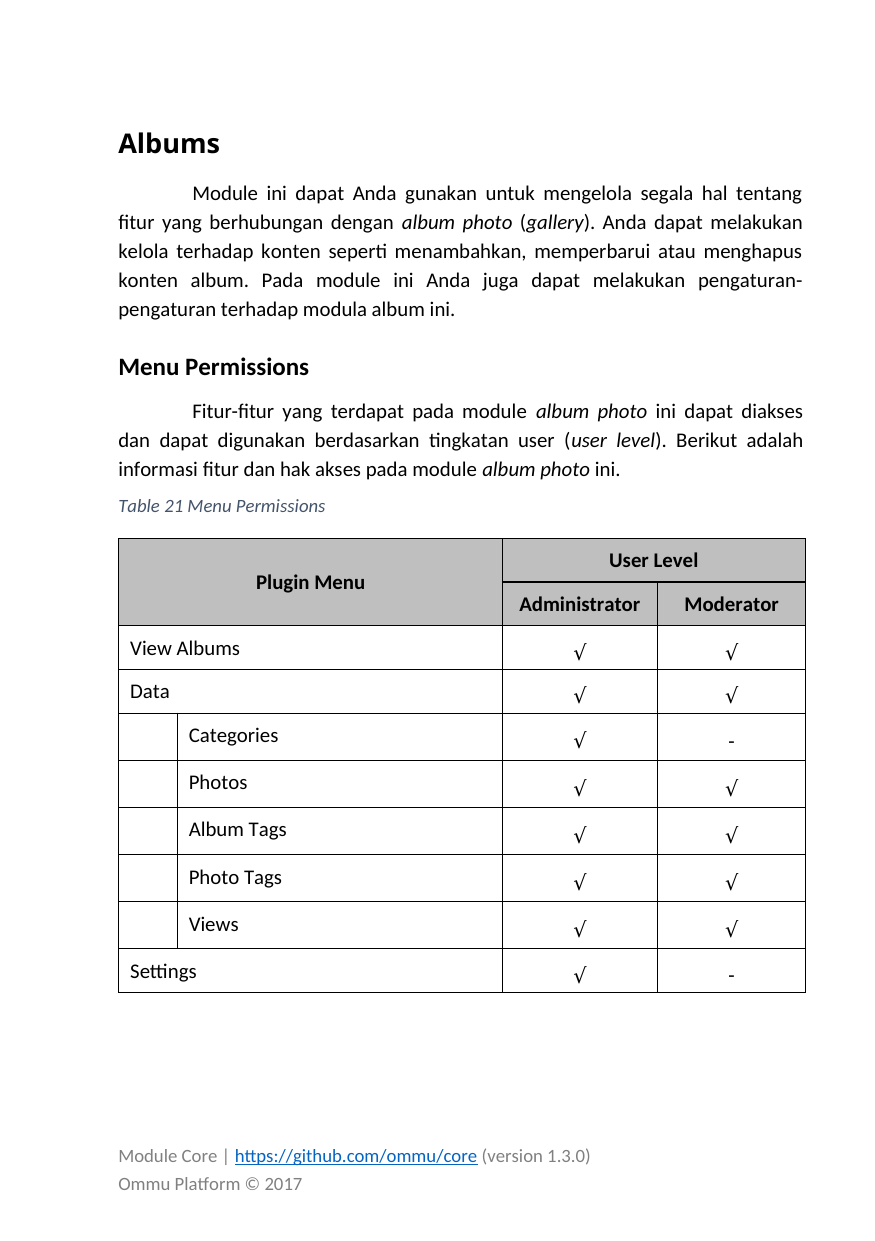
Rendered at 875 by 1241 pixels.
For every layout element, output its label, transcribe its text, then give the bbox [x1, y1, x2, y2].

table_cell √ [503, 902, 657, 948]
table_cell Administrator [503, 583, 657, 625]
table_cell √ [503, 855, 657, 901]
table_cell √ [658, 761, 805, 807]
table_cell Photos [178, 761, 502, 807]
subtitle Albums [118, 125, 803, 162]
table_cell √ [503, 761, 657, 807]
table_cell Album Tags [178, 808, 502, 854]
table_cell - [658, 714, 805, 759]
table_cell √ [503, 670, 657, 712]
table_cell √ [658, 626, 805, 669]
table_cell Views [178, 902, 502, 948]
text Module ini dapat Anda gunakan untuk mengelola segala hal tentang fitur yang berhubungan dengan album photo (gallery). Anda dapat melakukan kelola terhadap konten seperti menambahkan, memperbarui atau menghapus konten album. Pada module ini Anda juga dapat melakukan pengaturan-pengaturan terhadap modula album ini. [118, 180, 803, 322]
table_cell √ [658, 670, 805, 712]
table_cell √ [503, 714, 657, 759]
table_cell - [658, 949, 805, 992]
table_cell Photo Tags [178, 855, 502, 901]
table_header Plugin Menu [119, 539, 502, 625]
table_cell √ [658, 855, 805, 901]
table_header User Level [503, 539, 805, 581]
table_cell Moderator [658, 583, 805, 625]
table_cell Settings [119, 949, 502, 992]
table_cell [119, 808, 177, 854]
table_cell √ [503, 808, 657, 854]
table_cell [119, 714, 177, 759]
subtitle Menu Permissions [118, 351, 803, 381]
table_cell [119, 855, 177, 901]
table_cell Data [119, 670, 502, 712]
table_cell [119, 761, 177, 807]
table_cell [119, 902, 177, 948]
table_cell Categories [178, 714, 502, 759]
table_cell √ [503, 626, 657, 669]
text Fitur-fitur yang terdapat pada module album photo ini dapat diakses dan dapat digunakan berdasarkan tingkatan user (user level). Berikut adalah informasi fitur dan hak akses pada module album photo ini. [118, 398, 803, 482]
table_cell √ [658, 902, 805, 948]
table_cell √ [503, 949, 657, 992]
text Table 21 Menu Permissions [118, 494, 803, 517]
table_cell √ [658, 808, 805, 854]
table_cell View Albums [119, 626, 502, 669]
